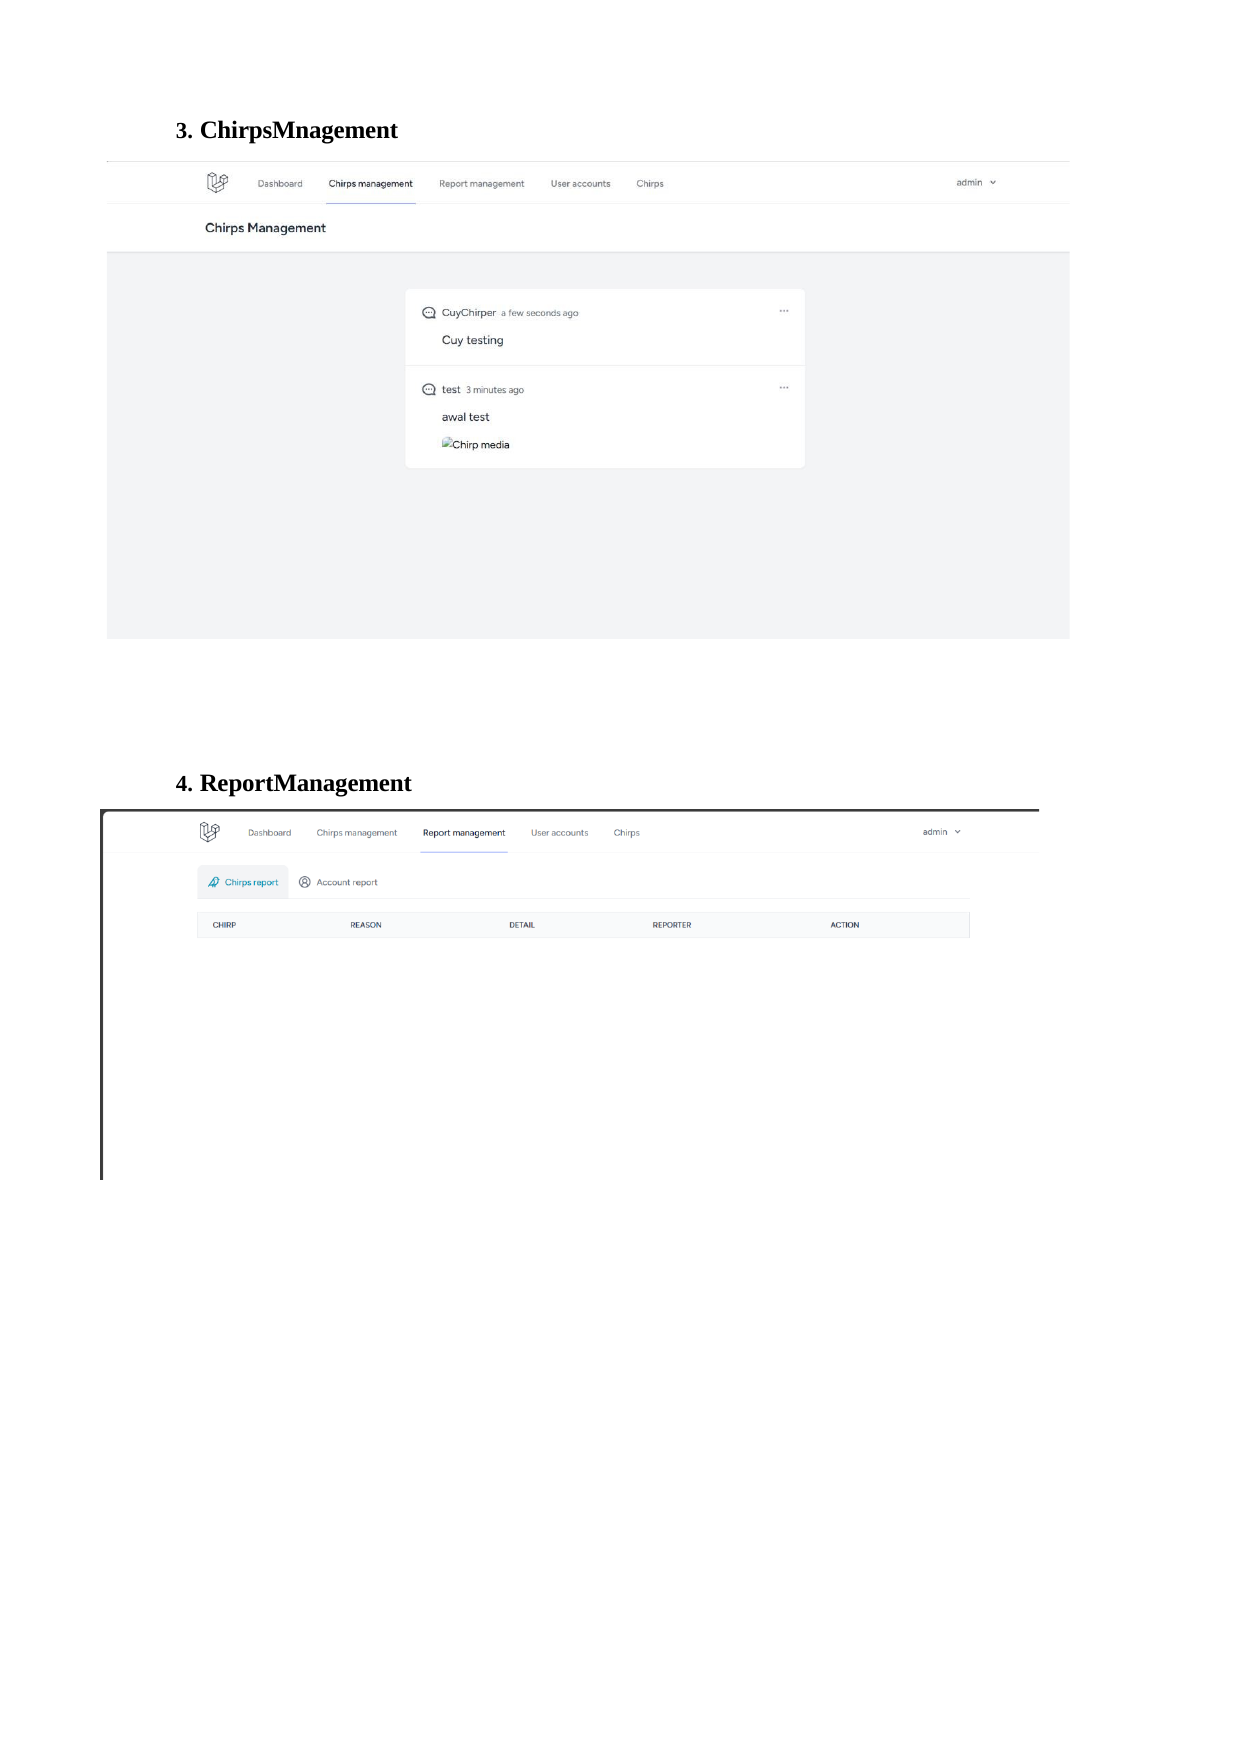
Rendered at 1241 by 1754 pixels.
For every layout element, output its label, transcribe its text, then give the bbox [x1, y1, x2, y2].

list ChirpsMnagement [176, 115, 1137, 144]
picture [106, 161, 1070, 639]
list ReportManagement [176, 768, 1137, 797]
picture [100, 809, 1040, 1180]
